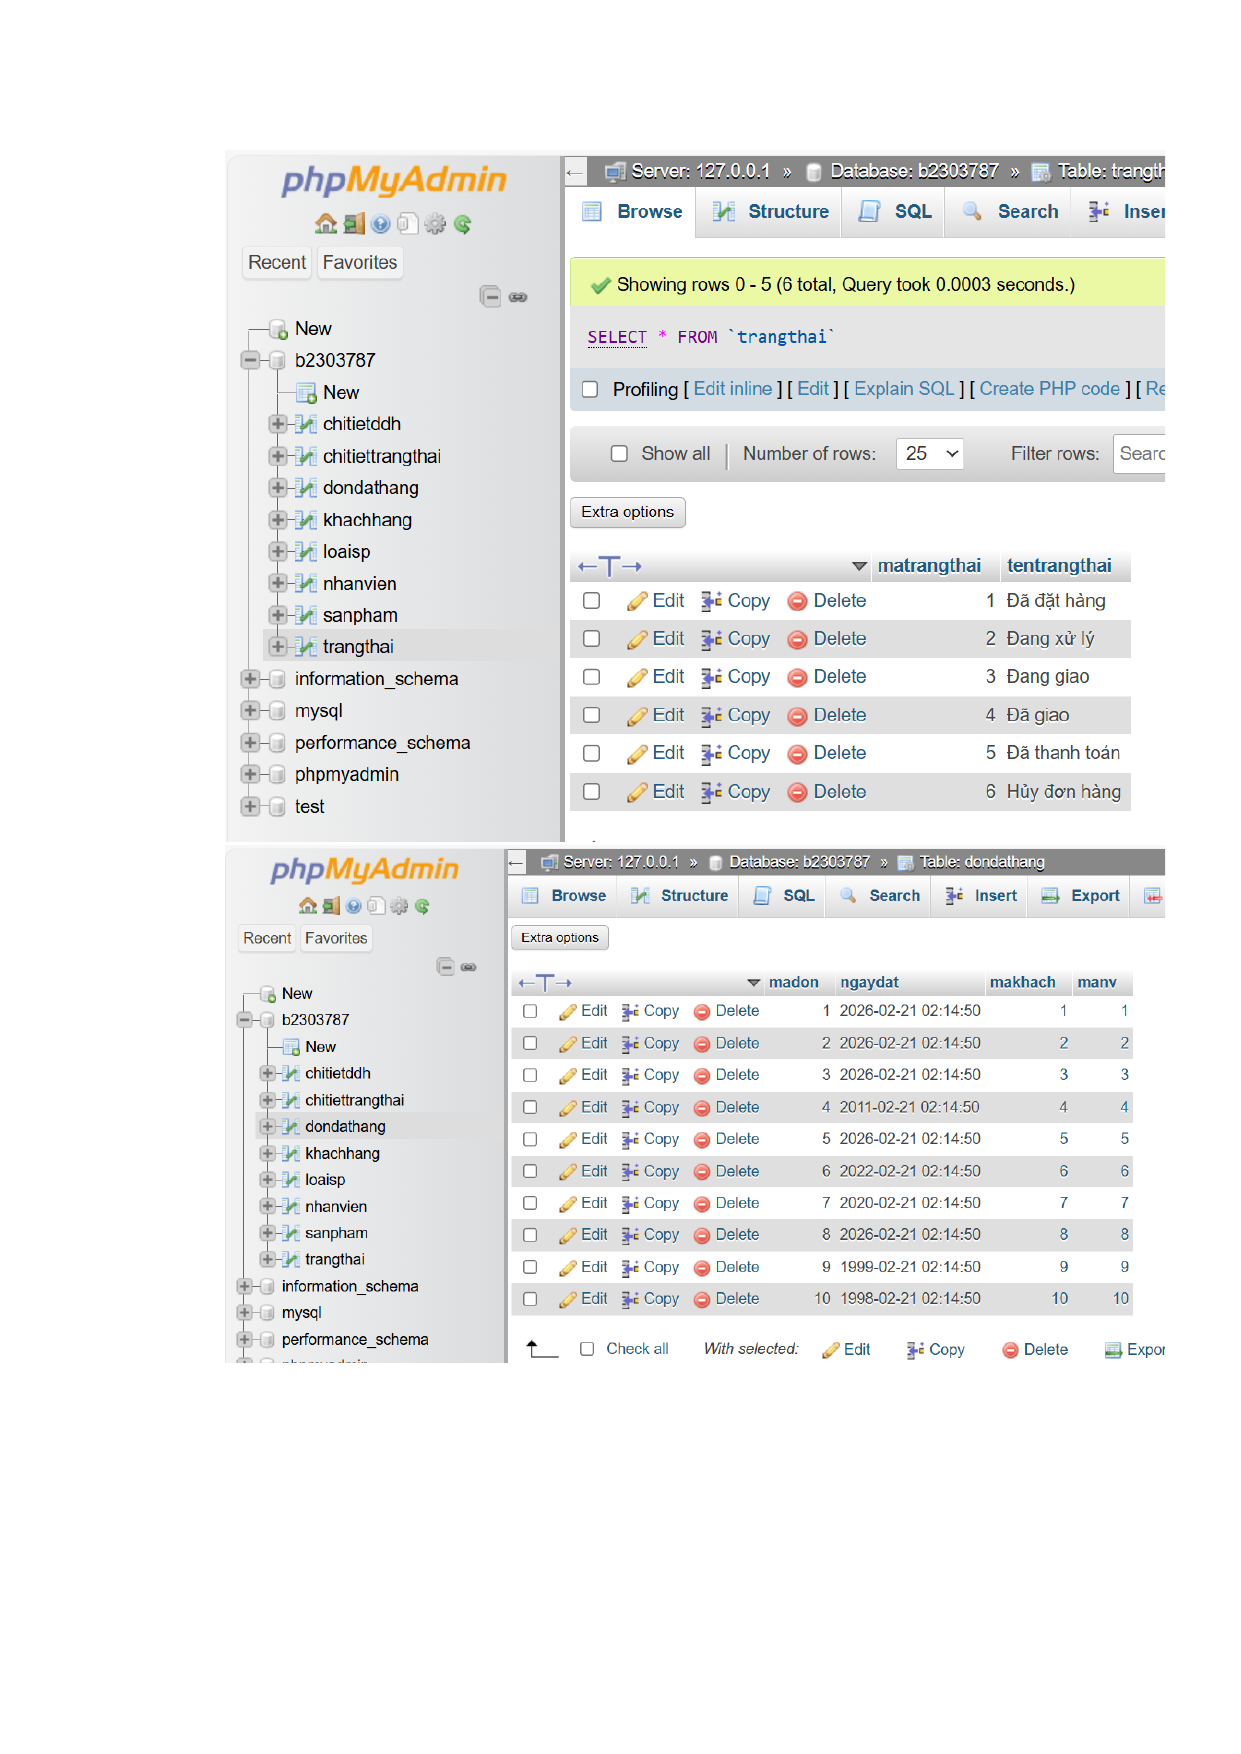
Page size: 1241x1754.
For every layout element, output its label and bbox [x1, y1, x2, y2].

picture [225, 150, 1166, 842]
picture [225, 845, 1166, 1363]
